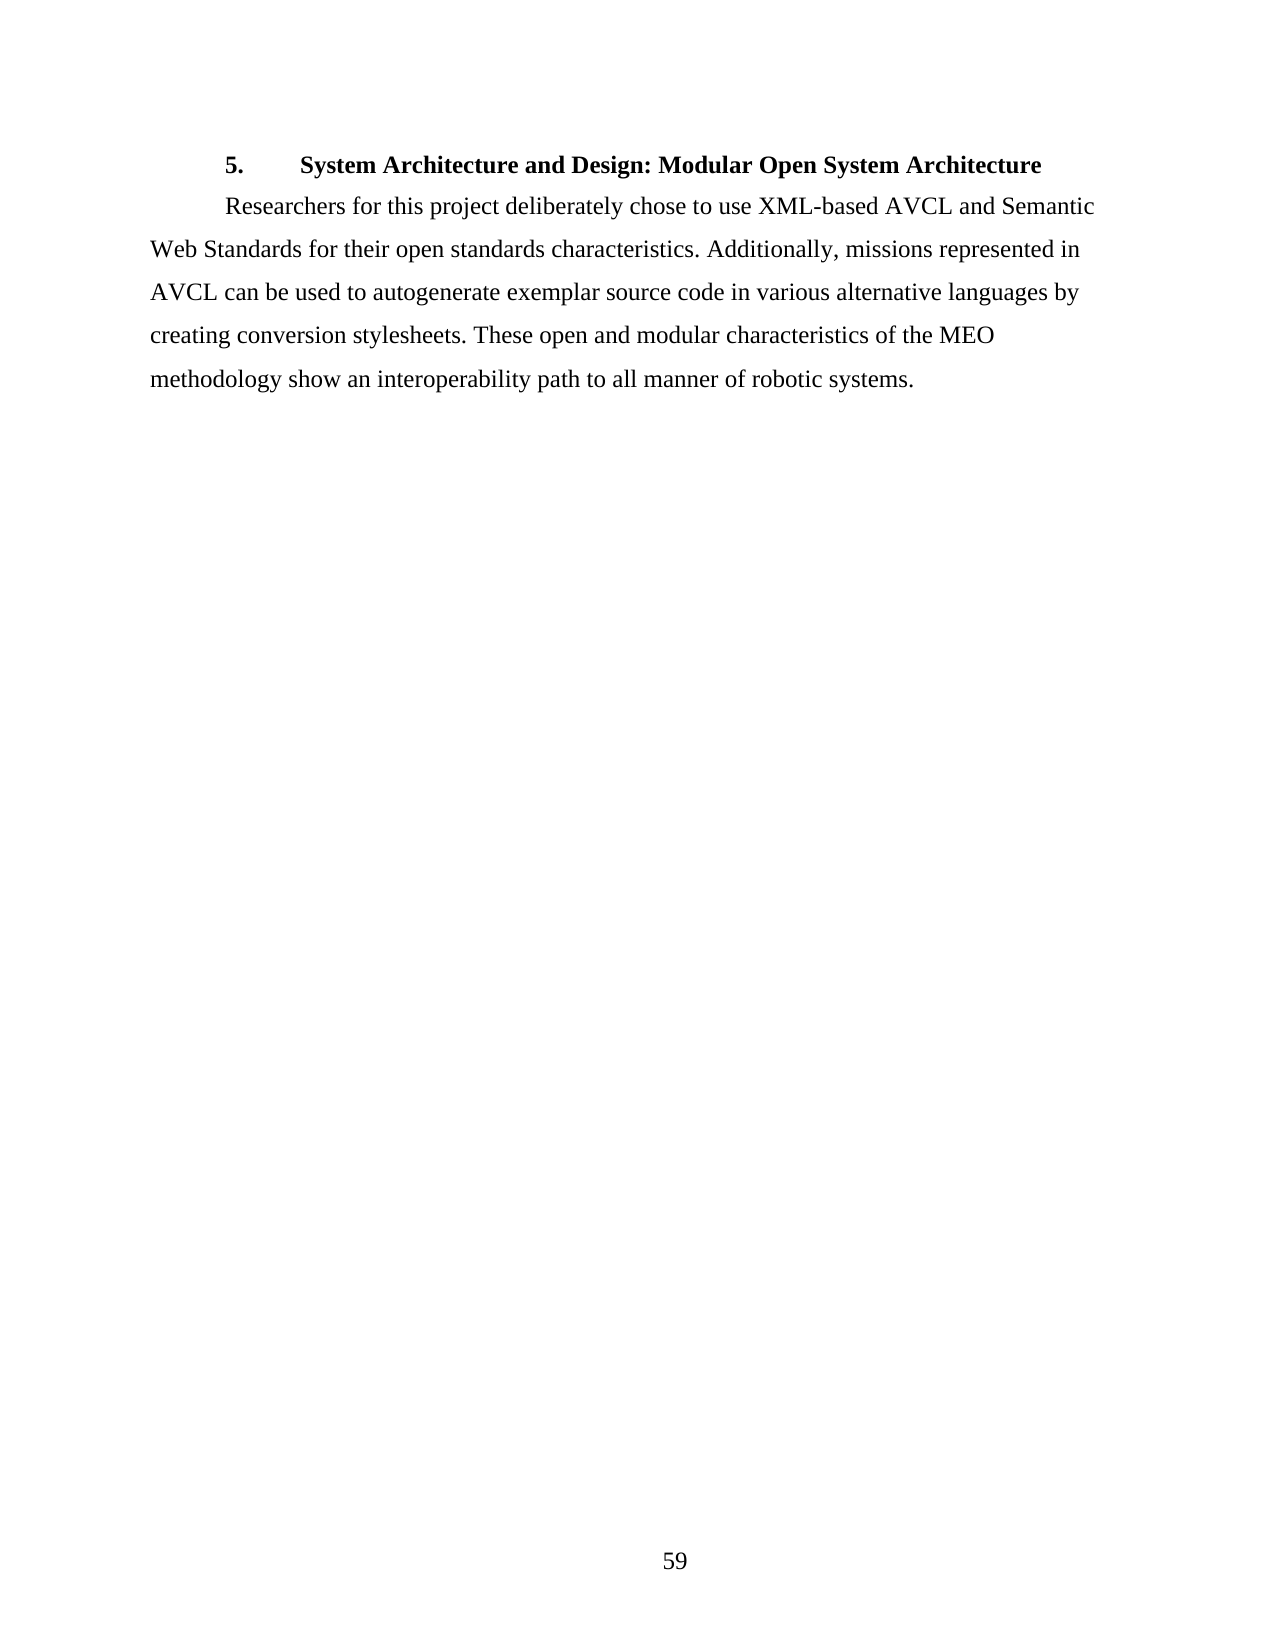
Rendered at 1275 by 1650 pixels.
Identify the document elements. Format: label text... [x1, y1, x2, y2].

subtitle System Architecture and Design: Modular Open System Architecture [150, 150, 1125, 179]
text Researchers for this project deliberately chose to use XML-based AVCL and Semantic Web Standards for their open standards characteristics. Additionally, missions represented in AVCL can be used to autogenerate exemplar source code in various alternative languages by creating conversion stylesheets. These open and modular characteristics of the MEO methodology show an interoperability path to all manner of robotic systems. [150, 191, 1125, 392]
